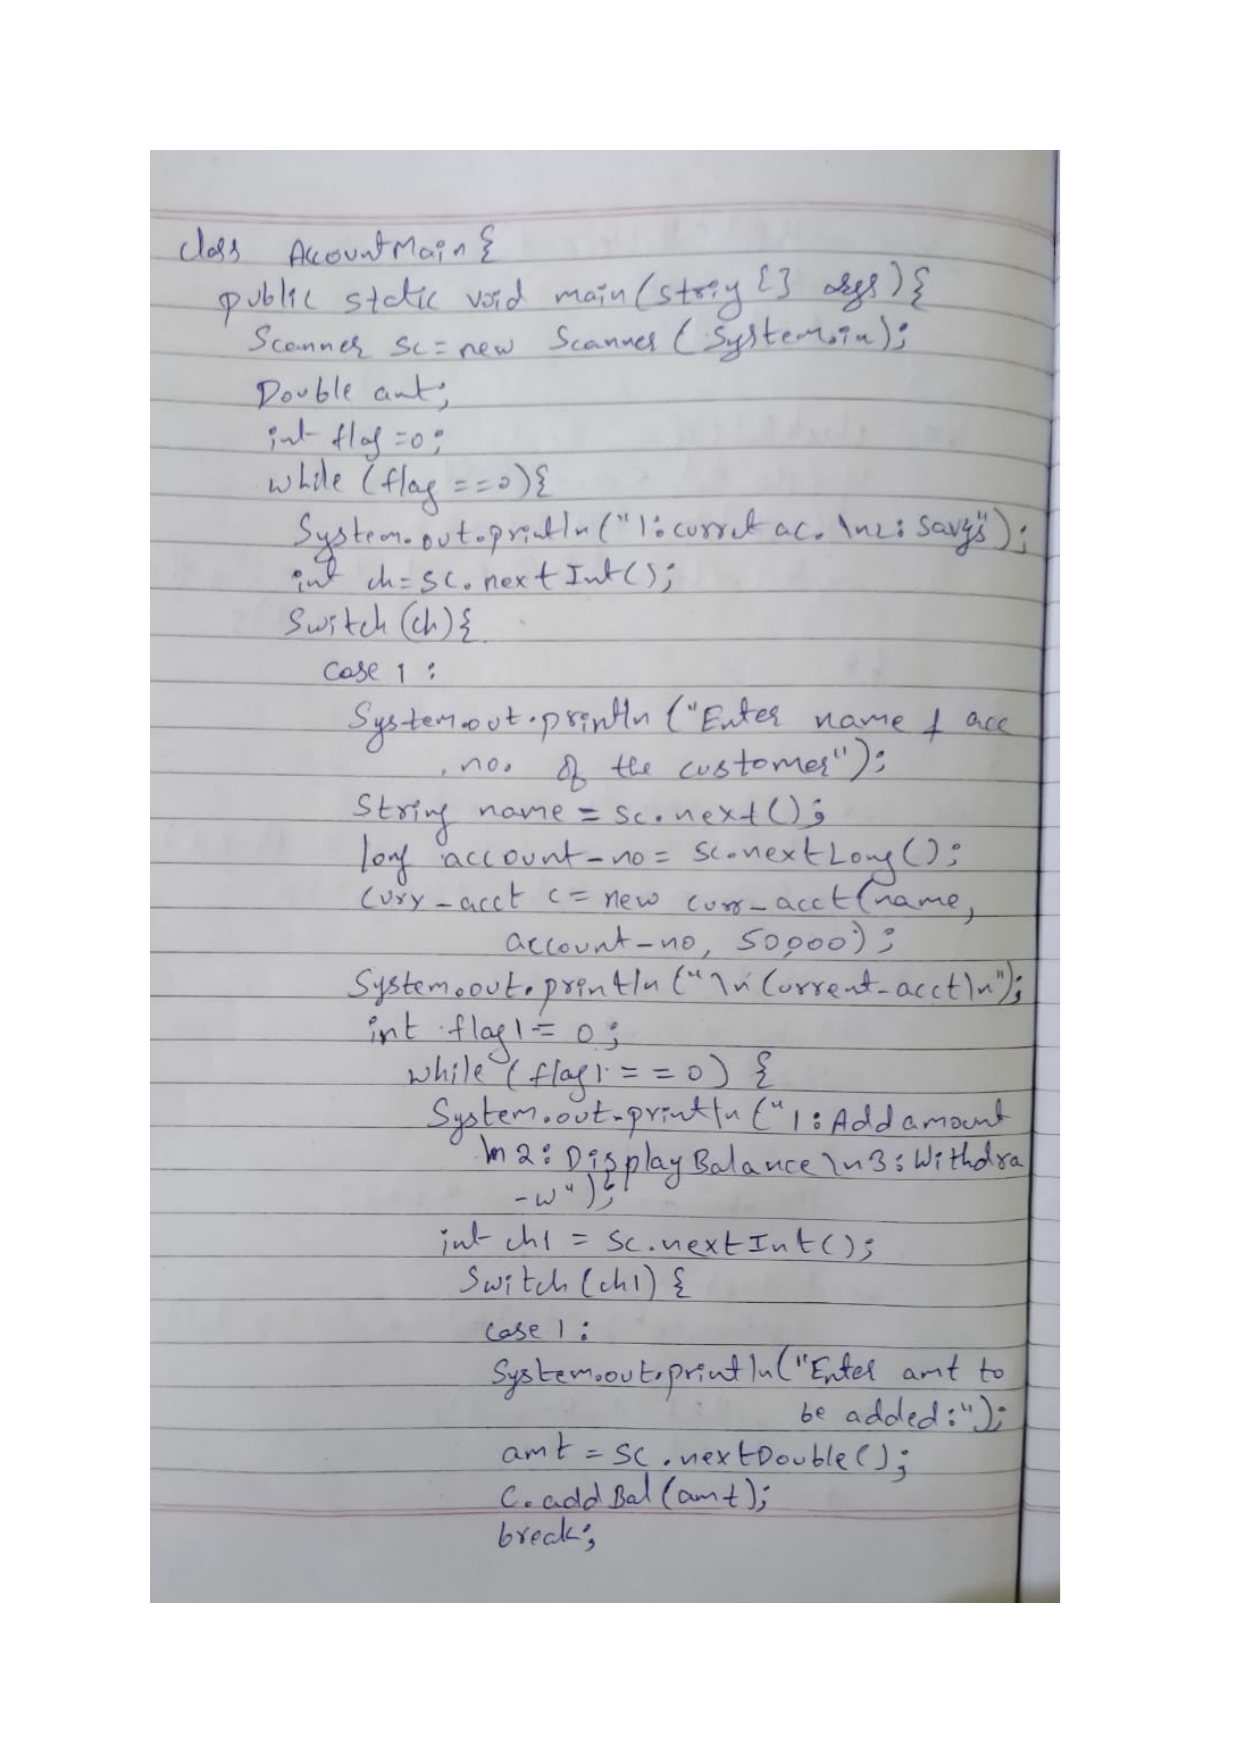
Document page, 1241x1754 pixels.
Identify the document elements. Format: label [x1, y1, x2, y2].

picture [150, 150, 1060, 1603]
